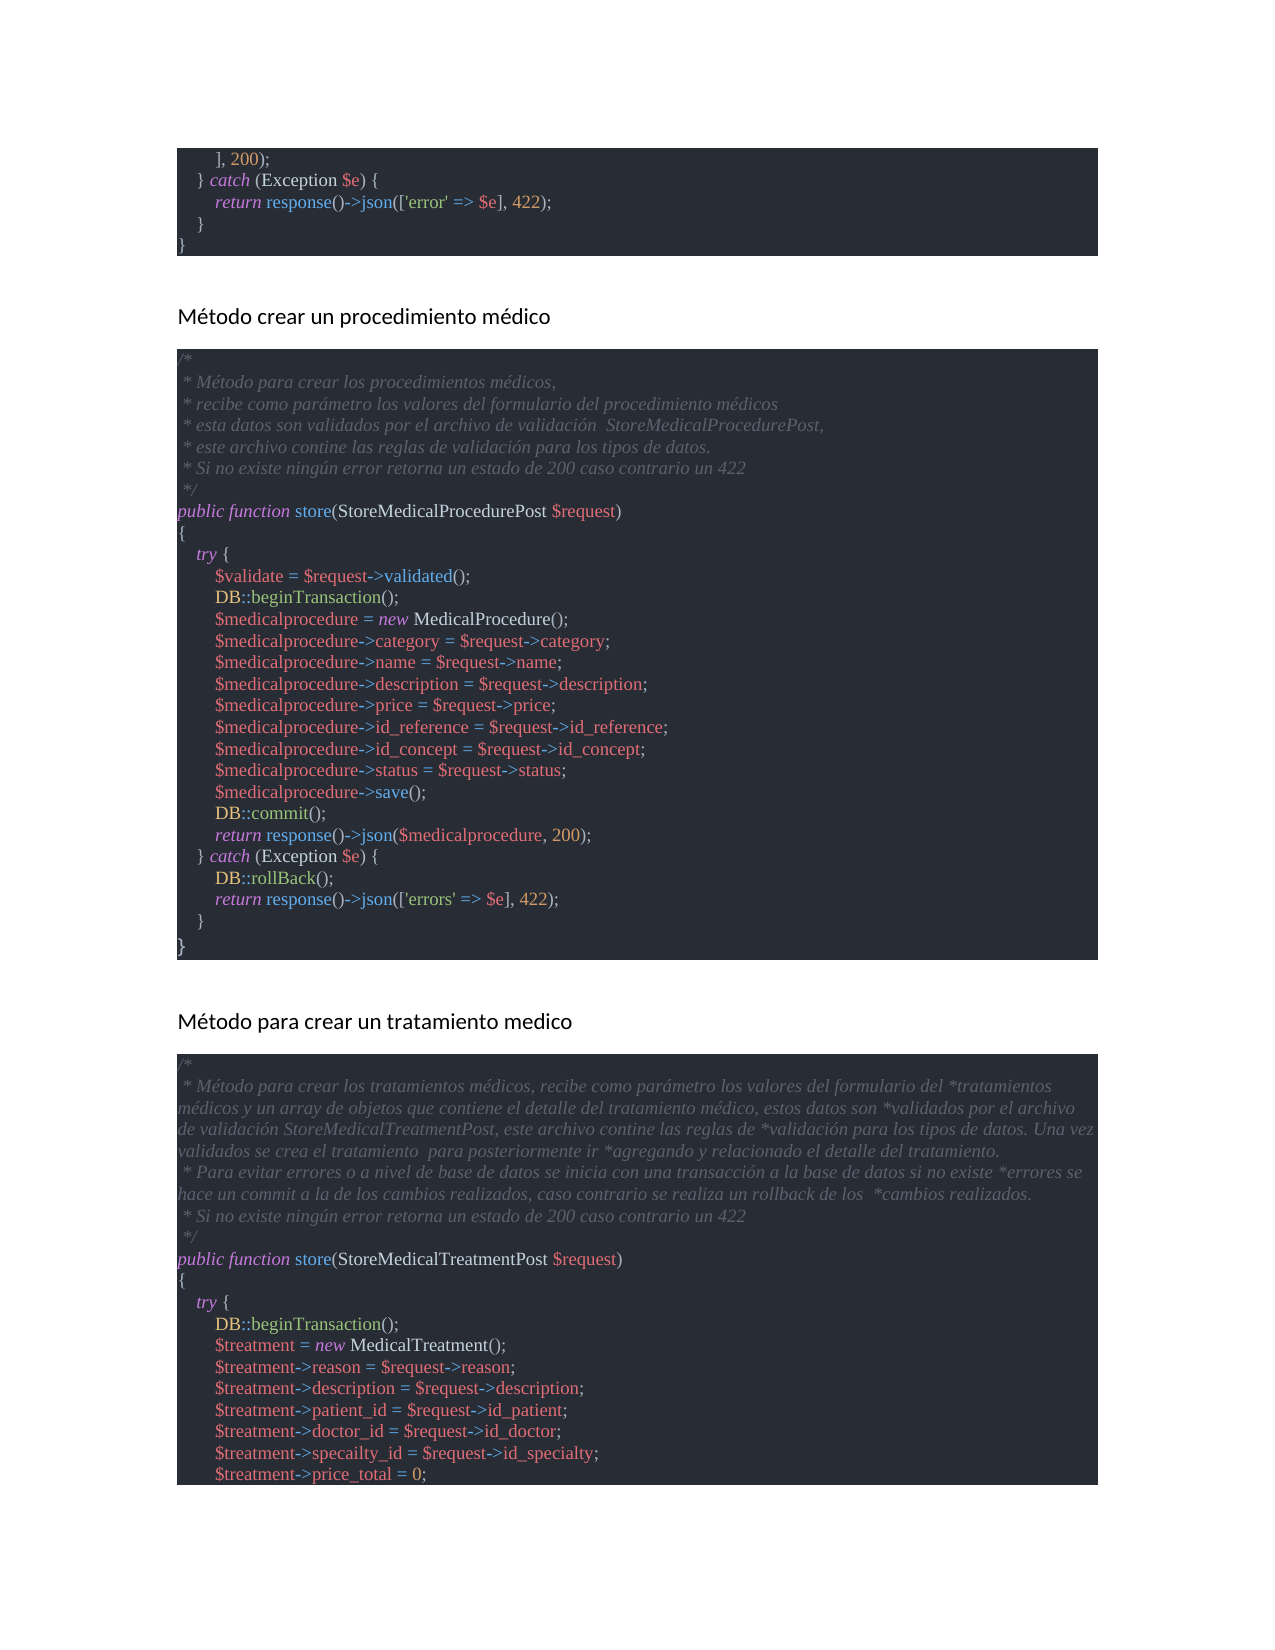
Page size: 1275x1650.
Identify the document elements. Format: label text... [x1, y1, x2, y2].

text Método para crear un tratamiento medico [177, 1007, 1098, 1035]
text Método crear un procedimiento médico [177, 302, 1098, 330]
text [177, 1054, 1098, 1485]
text /* * Método para crear los procedimientos médicos, * recibe como parámetro los valores del formulario del procedimiento médicos * esta datos son validados por el archivo de validación StoreMedicalProcedurePost, * este archivo contine las reglas de validación para los tipos de datos. * Si no existe ningún error retorna un estado de 200 caso contrario un 422 */ public function store(StoreMedicalProcedurePost $request) { try { $validate = $request->validated(); DB::beginTransaction(); $medicalprocedure = new MedicalProcedure(); $medicalprocedure->category = $request->category; $medicalprocedure->name = $request->name; $medicalprocedure->description = $request->description; $medicalprocedure->price = $request->price; $medicalprocedure->id_reference = $request->id_reference; $medicalprocedure->id_concept = $request->id_concept; $medicalprocedure->status = $request->status; $medicalprocedure->save(); DB::commit(); return response()->json($medicalprocedure, 200); } catch (Exception $e) { DB::rollBack(); return response()->json(['errors' => $e], 422); } } [177, 349, 1098, 960]
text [177, 148, 1098, 256]
